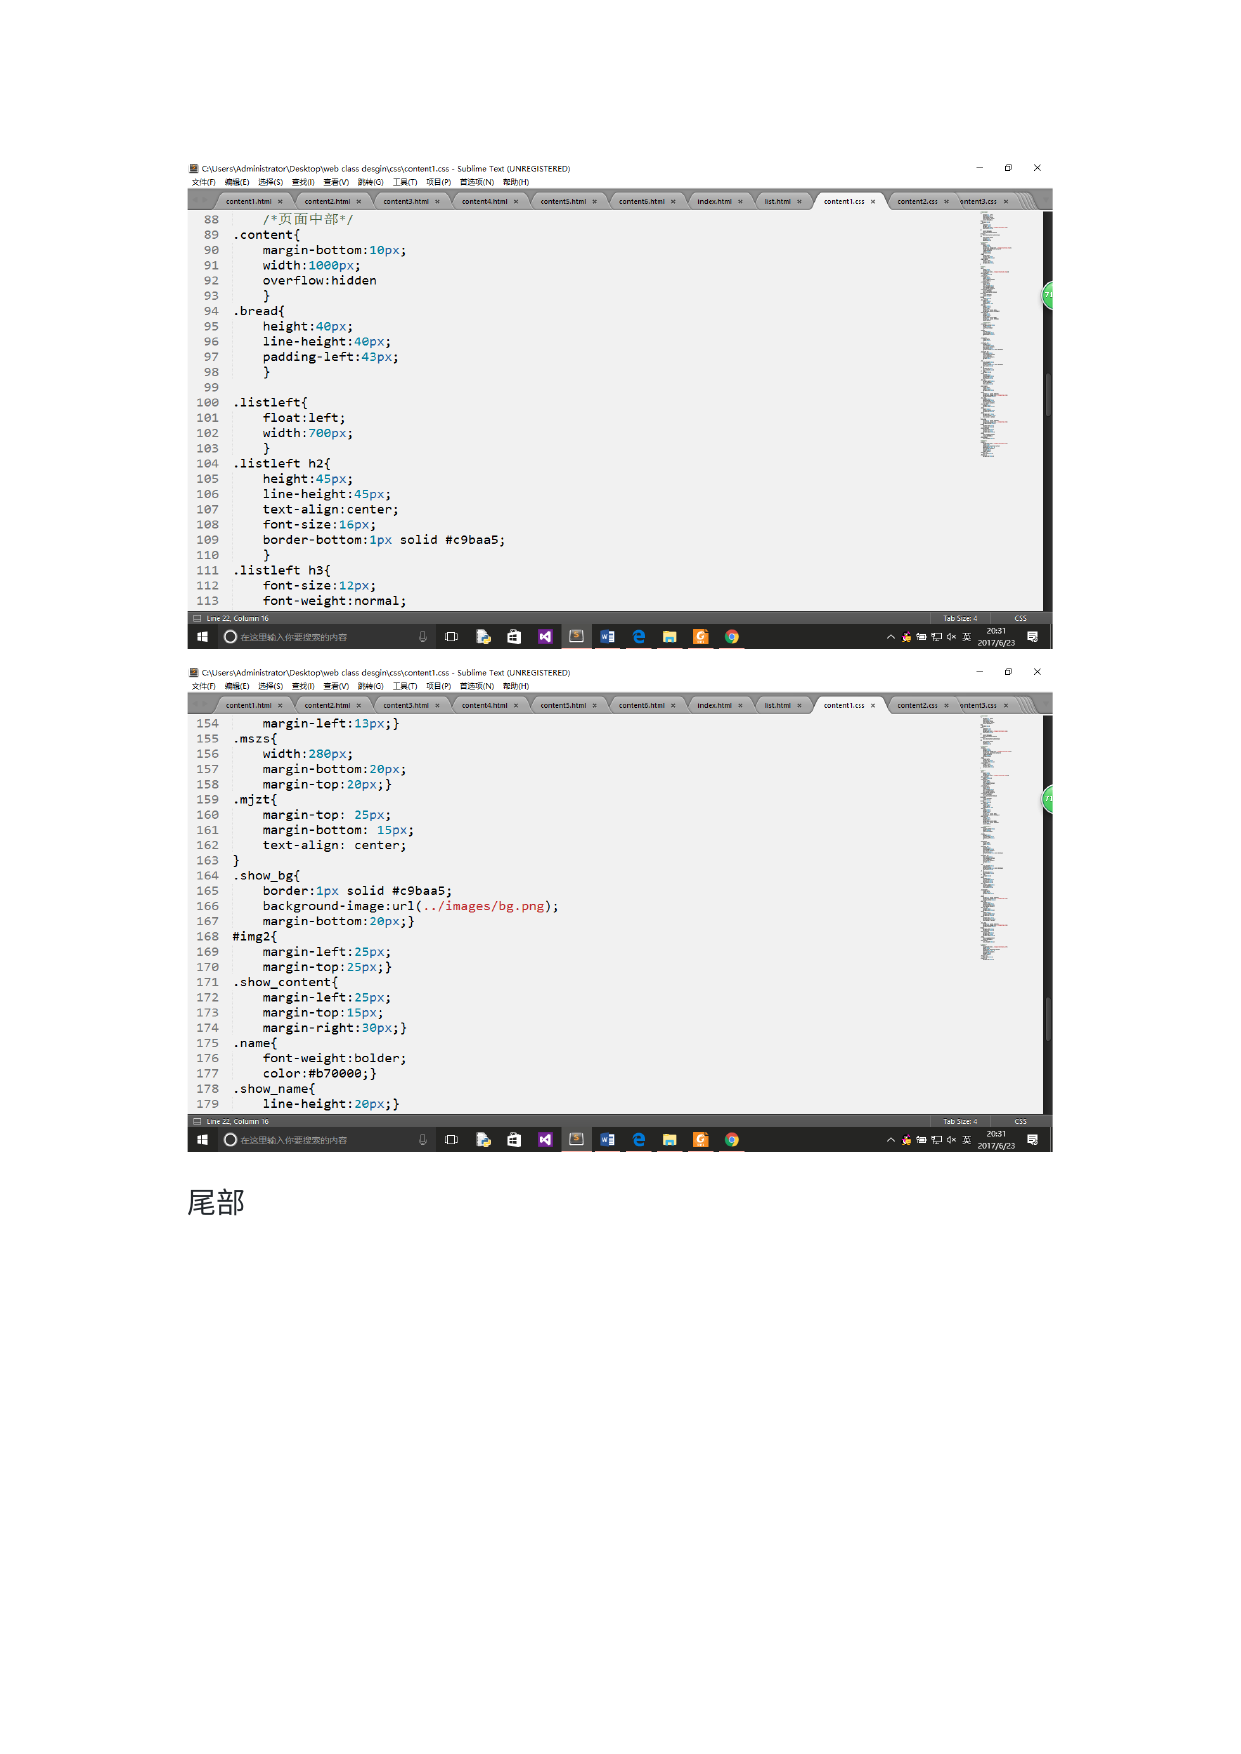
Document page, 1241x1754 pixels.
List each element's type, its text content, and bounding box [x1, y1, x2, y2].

picture [187, 162, 1053, 649]
picture [187, 665, 1053, 1152]
text 尾部 [187, 1168, 1053, 1233]
